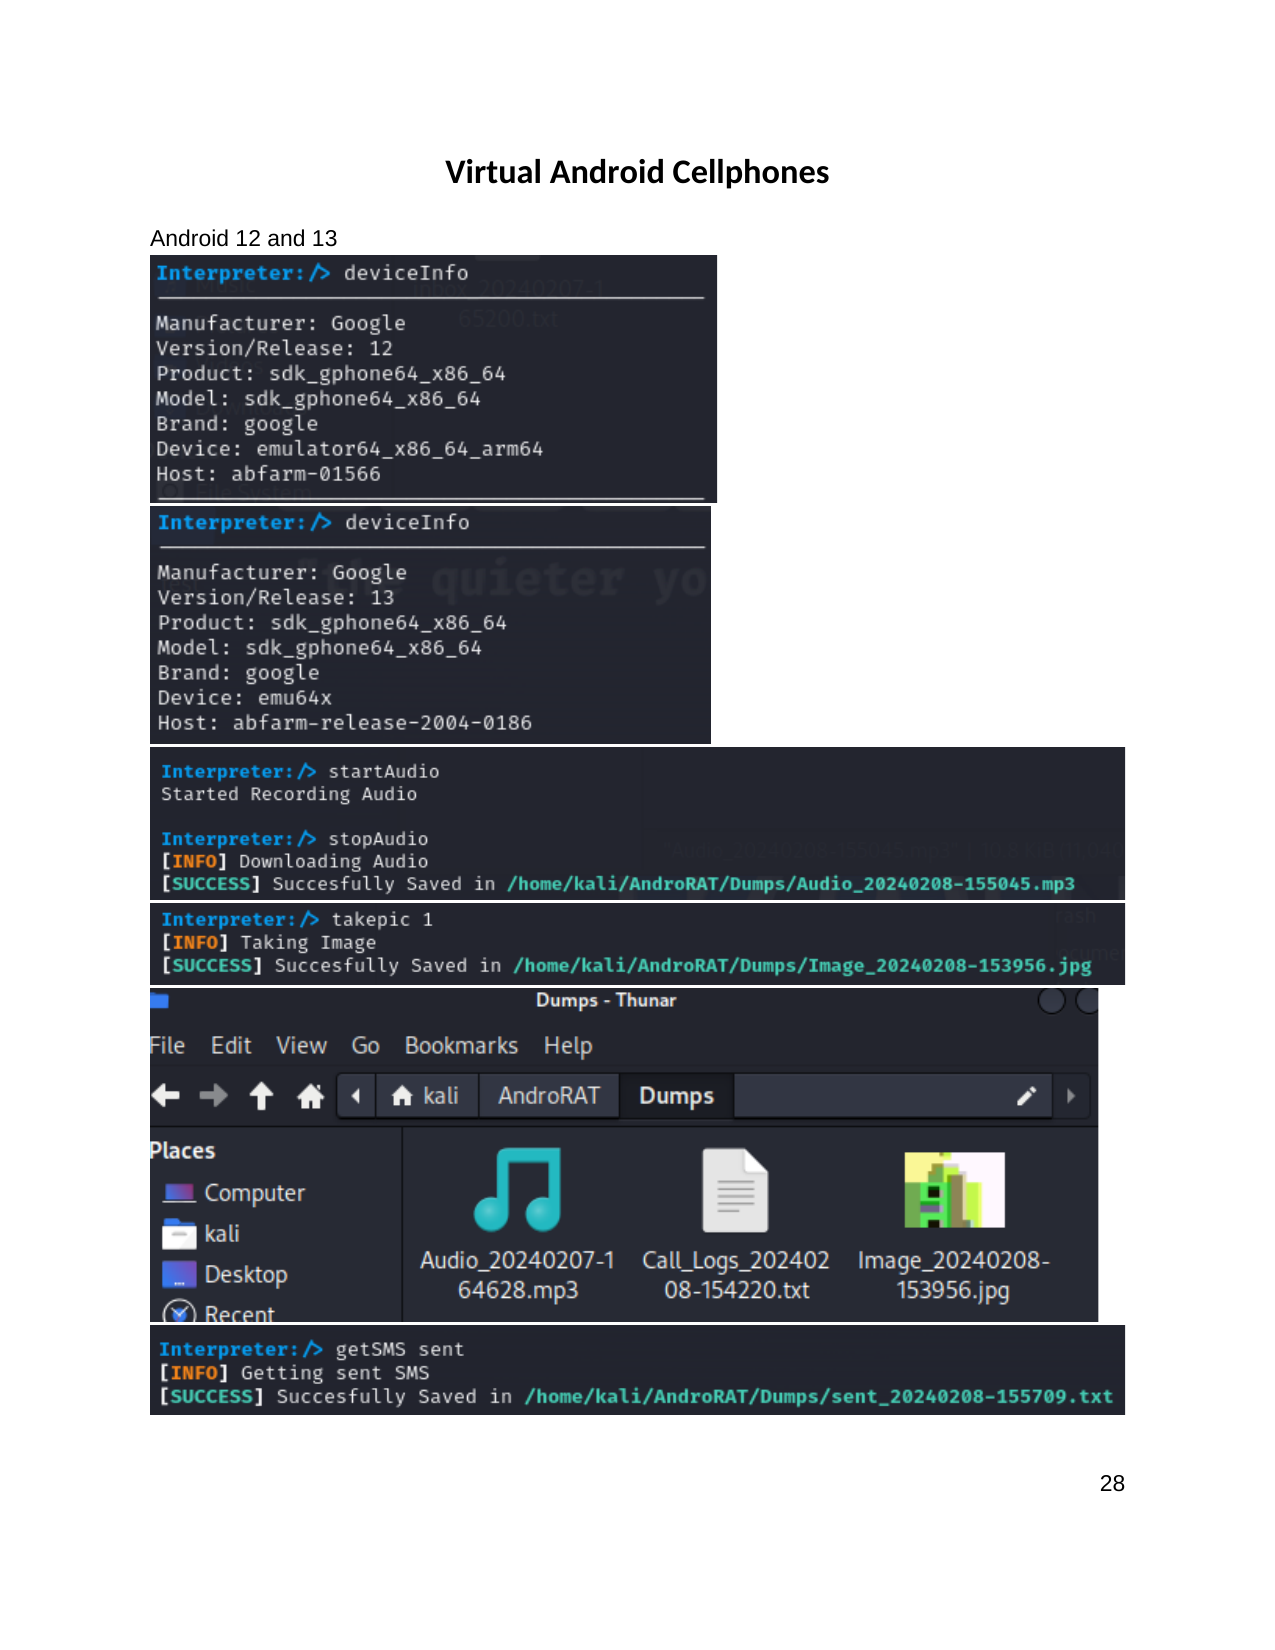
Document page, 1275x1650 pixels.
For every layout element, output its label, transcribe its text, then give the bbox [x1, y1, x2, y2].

picture [150, 988, 1099, 1322]
subtitle Virtual Android Cellphones [150, 150, 1125, 192]
picture [150, 747, 1125, 900]
picture [150, 903, 1125, 985]
text Android 12 and 13 [150, 225, 1125, 252]
picture [150, 255, 718, 503]
picture [150, 506, 711, 744]
picture [150, 1325, 1125, 1415]
